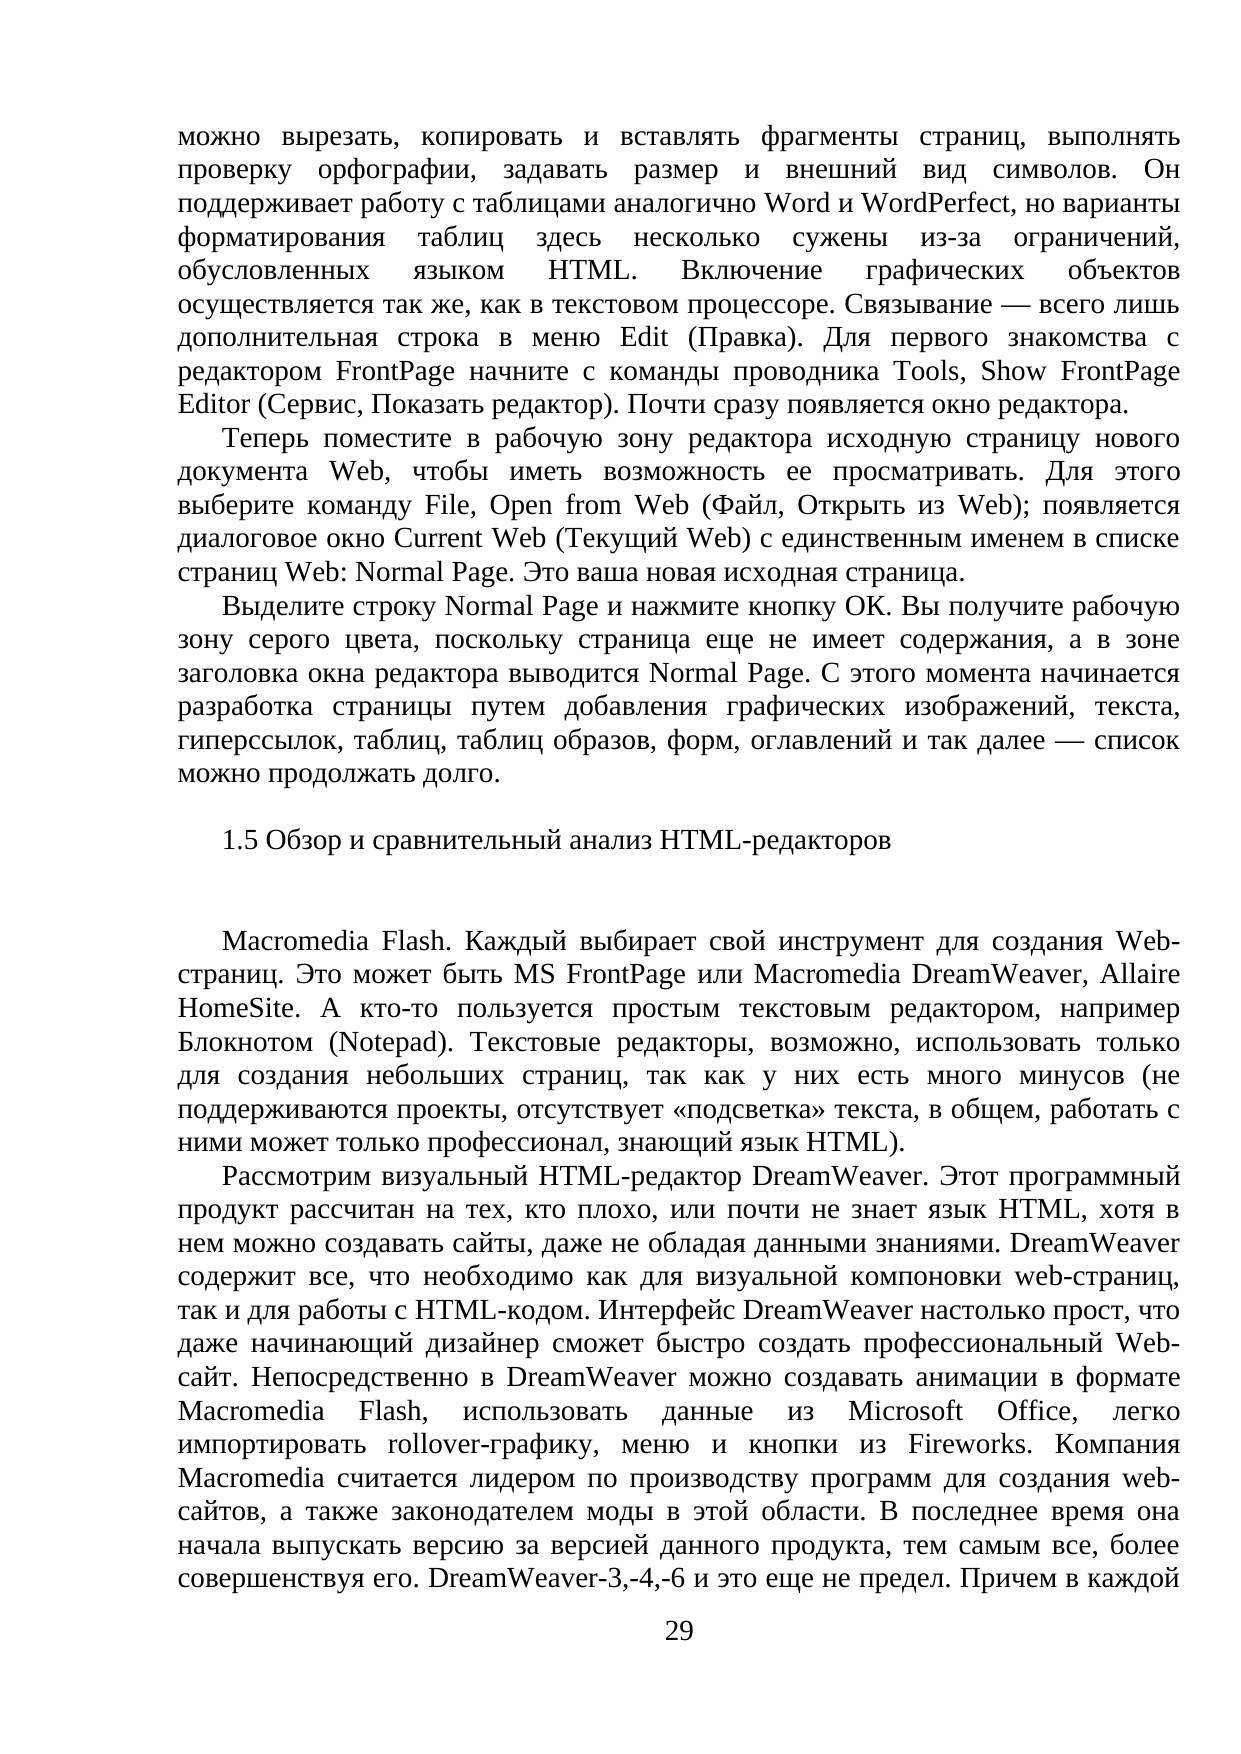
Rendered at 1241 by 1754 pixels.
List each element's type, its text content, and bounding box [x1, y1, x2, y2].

text Теперь поместите в рабочую зону редактора исходную страницу нового документа Web, чтобы иметь возможность ее просматривать. Для этого выберите команду File, Open from Web (Файл, Открыть из Web); появляется диалоговое окно Current Web (Текущий Web) с единственным именем в списке страниц Web: Normal Page. Это ваша новая исходная страница. [177, 420, 1181, 588]
text Macromedia Flash. Каждый выбирает свой инструмент для создания Web-страниц. Это может быть MS FrontPage или Macromedia DreamWeaver, Allaire HomeSite. А кто-то пользуется простым текстовым редактором, например Блокнотом (Notepad). Текстовые редакторы, возможно, использовать только для создания небольших страниц, так как у них есть много минусов (не поддерживаются проекты, отсутствует «подсветка» текста, в общем, работать с ними может только профессионал, знающий язык HTML). [177, 923, 1181, 1158]
text Выделите строку Normal Page и нажмите кнопку ОК. Вы получите рабочую зону серого цвета, поскольку страница еще не имеет содержания, а в зоне заголовка окна редактора выводится Normal Page. С этого момента начинается разработка страницы путем добавления графических изображений, текста, гиперссылок, таблиц, таблиц образов, форм, оглавлений и так далее — список можно продолжать долго. [177, 588, 1181, 789]
text 1.5 Обзор и сравнительный анализ HTML-редакторов [177, 822, 1181, 856]
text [177, 1158, 1181, 1594]
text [177, 118, 1181, 420]
